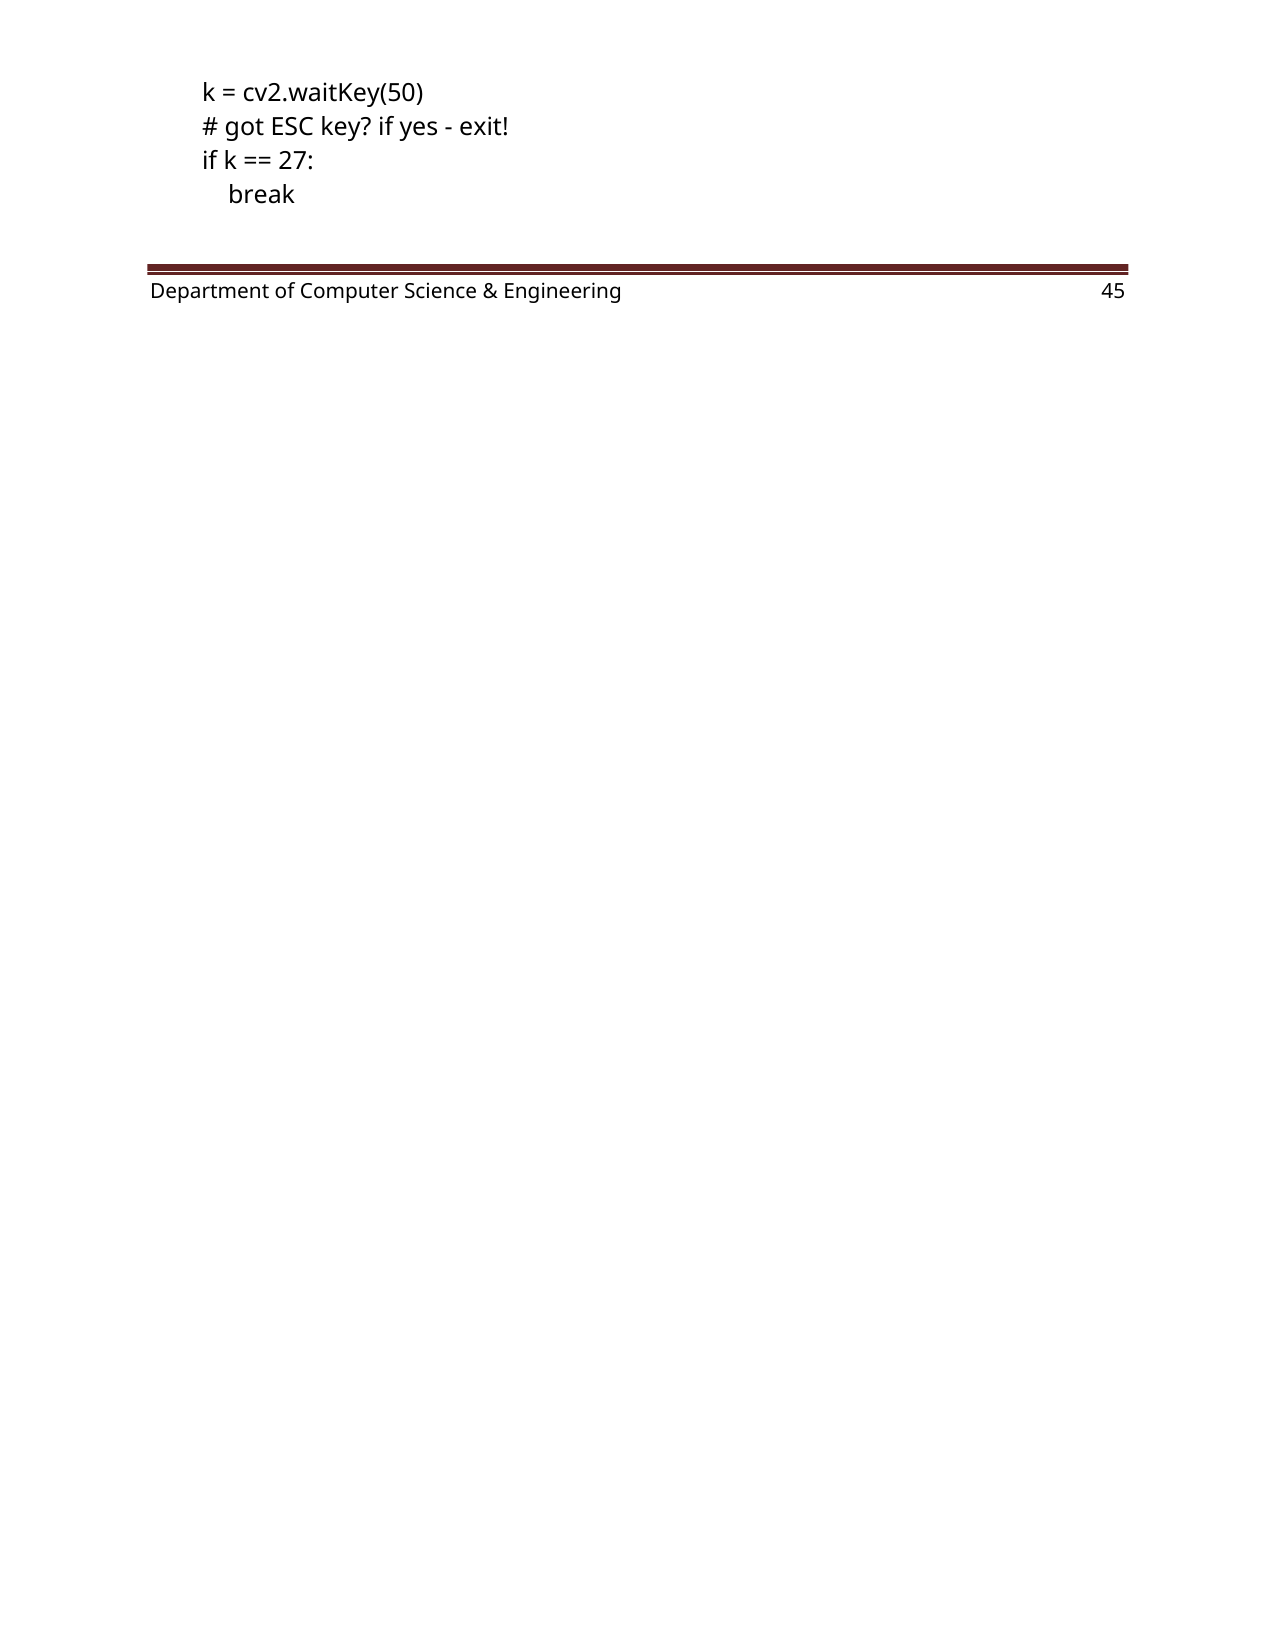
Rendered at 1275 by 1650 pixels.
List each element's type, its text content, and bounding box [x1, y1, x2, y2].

text k = cv2.waitKey(50) [150, 75, 1125, 109]
text break [150, 177, 1125, 211]
text if k == 27: [150, 143, 1125, 177]
table_header 45 [875, 276, 1125, 304]
text # got ESC key? if yes - exit! [150, 109, 1125, 143]
table_header Department of Computer Science & Engineering [150, 276, 875, 304]
picture [147, 264, 1129, 271]
